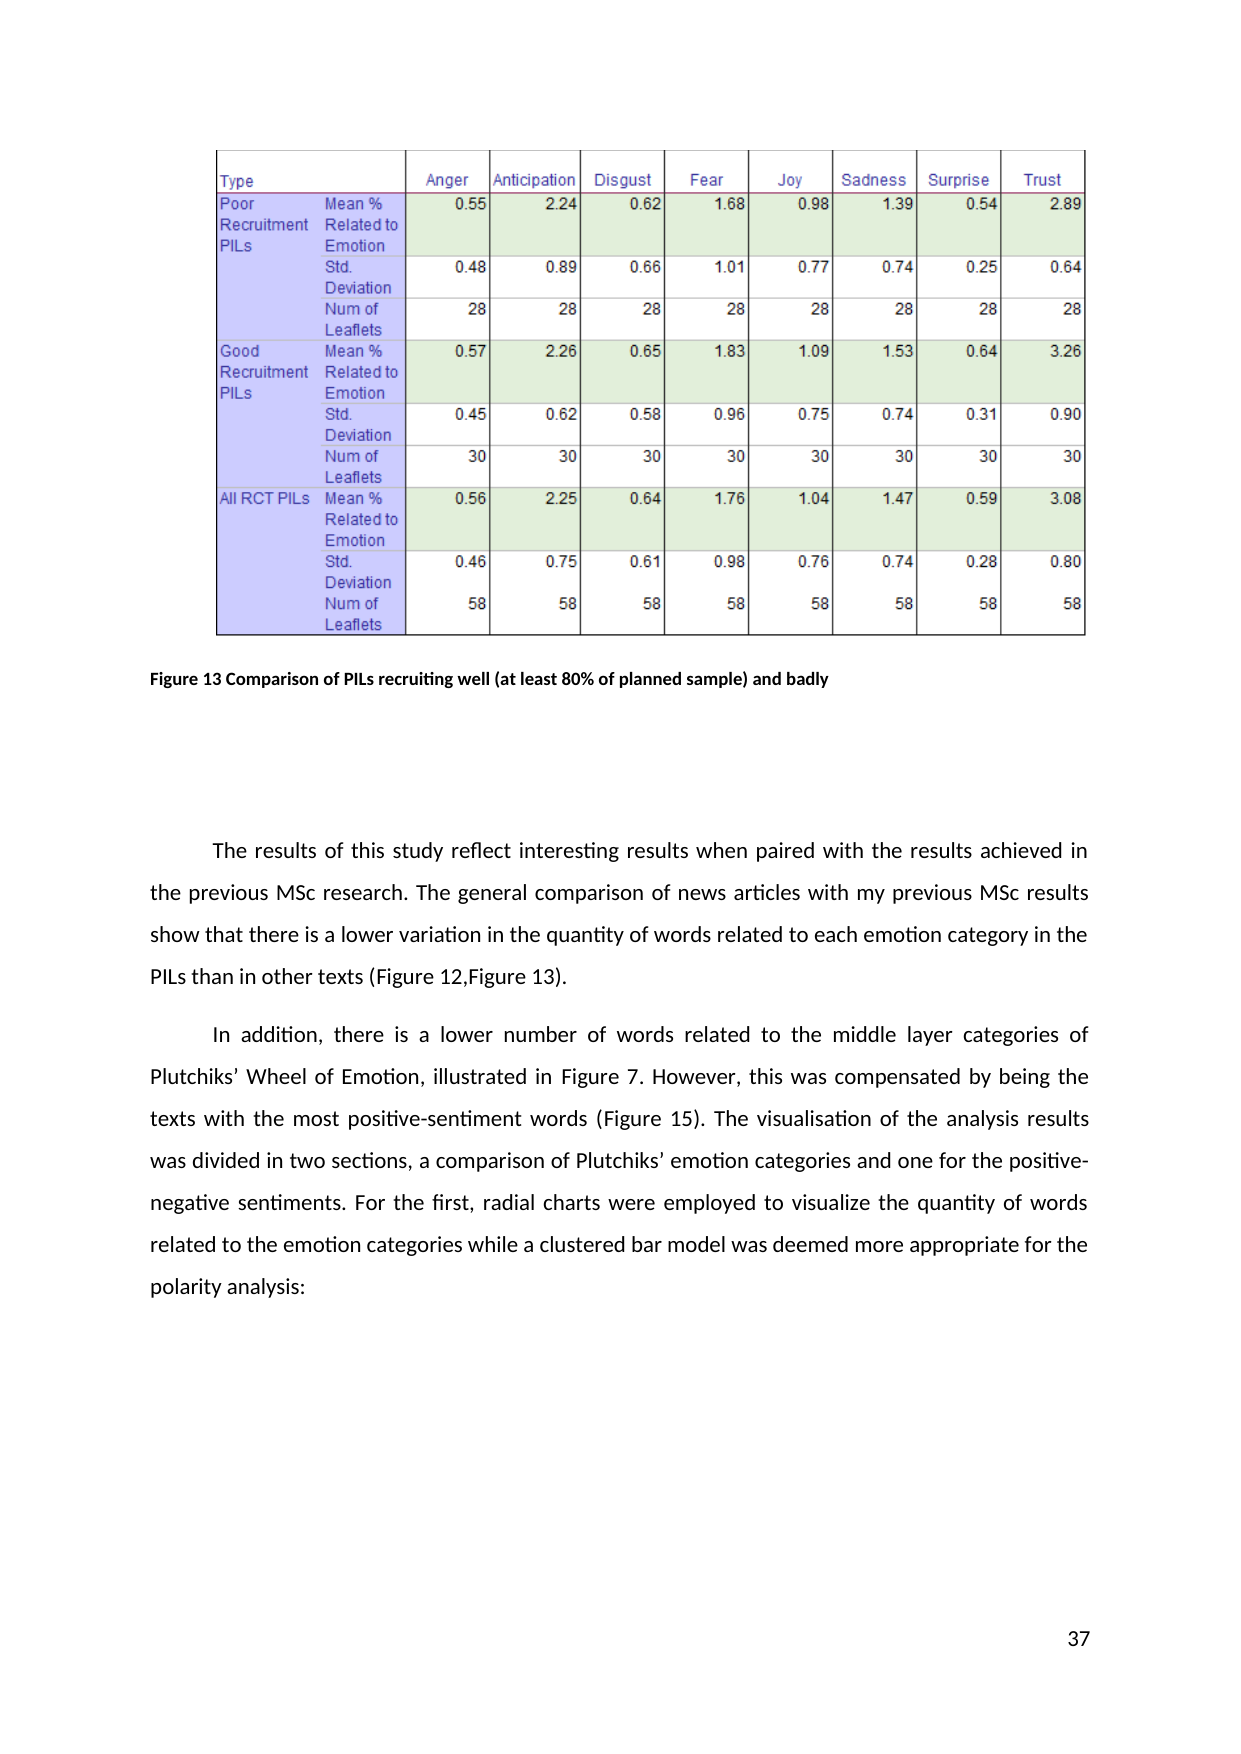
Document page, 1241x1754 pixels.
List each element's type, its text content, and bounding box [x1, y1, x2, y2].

picture [216, 150, 1087, 637]
text In addition, there is a lower number of words related to the middle layer categories of Plutchiks’ Wheel of Emotion, illustrated in Figure 1. However, this was compensated by being the texts with the most positive-sentiment words (Figure 9). The visualisation of the analysis results was divided in two sections, a comparison of Plutchiks’ emotion categories and one for the positive-negative sentiments. For the first, radial charts were employed to visualize the quantity of words related to the emotion categories while a clustered bar model was deemed more appropriate for the polarity analysis: [150, 1020, 1090, 1300]
text The results of this study reflect interesting results when paired with the results achieved in the previous MSc research. The general comparison of news articles with my previous MSc results show that there is a lower variation in the quantity of words related to each emotion category in the PILs than in other texts (Figure 6,Figure 7). [150, 836, 1090, 990]
